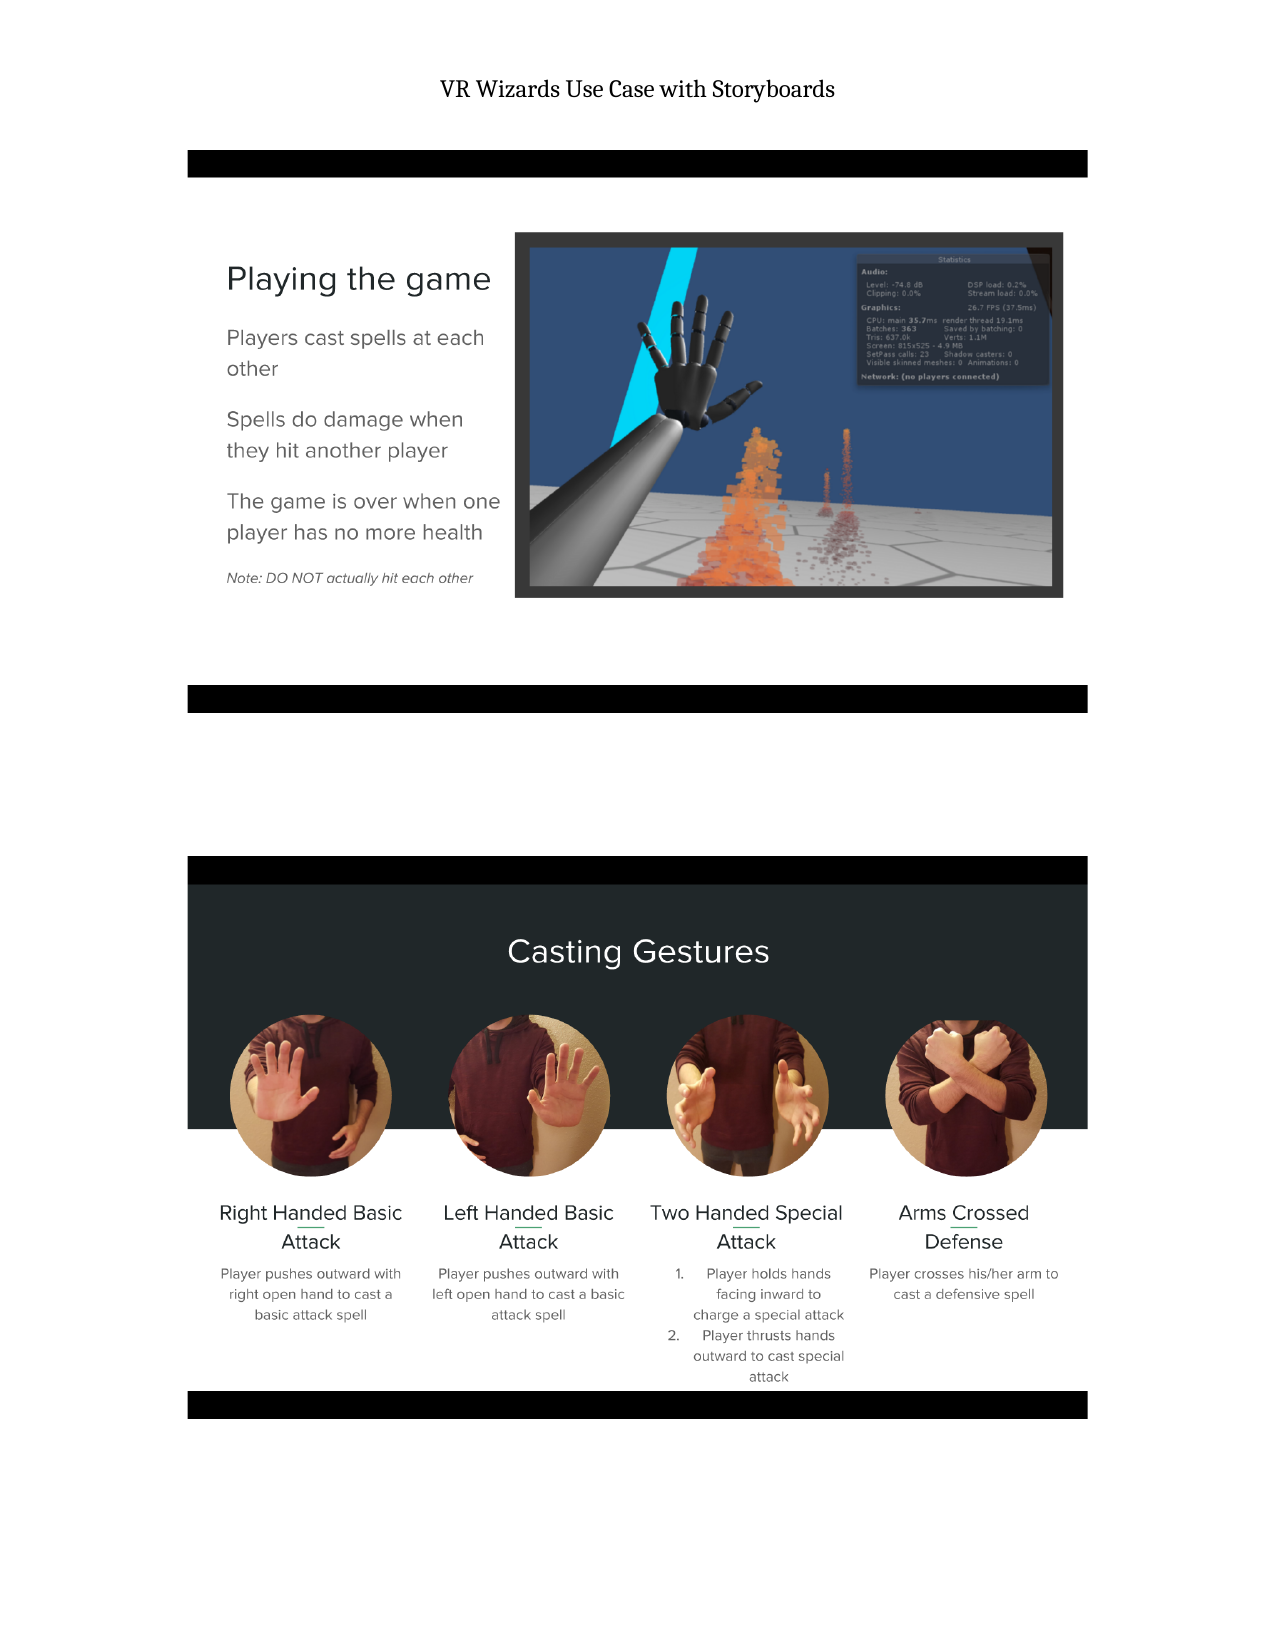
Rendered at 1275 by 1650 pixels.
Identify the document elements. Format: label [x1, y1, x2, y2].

picture [187, 856, 1088, 1419]
picture [187, 150, 1088, 713]
